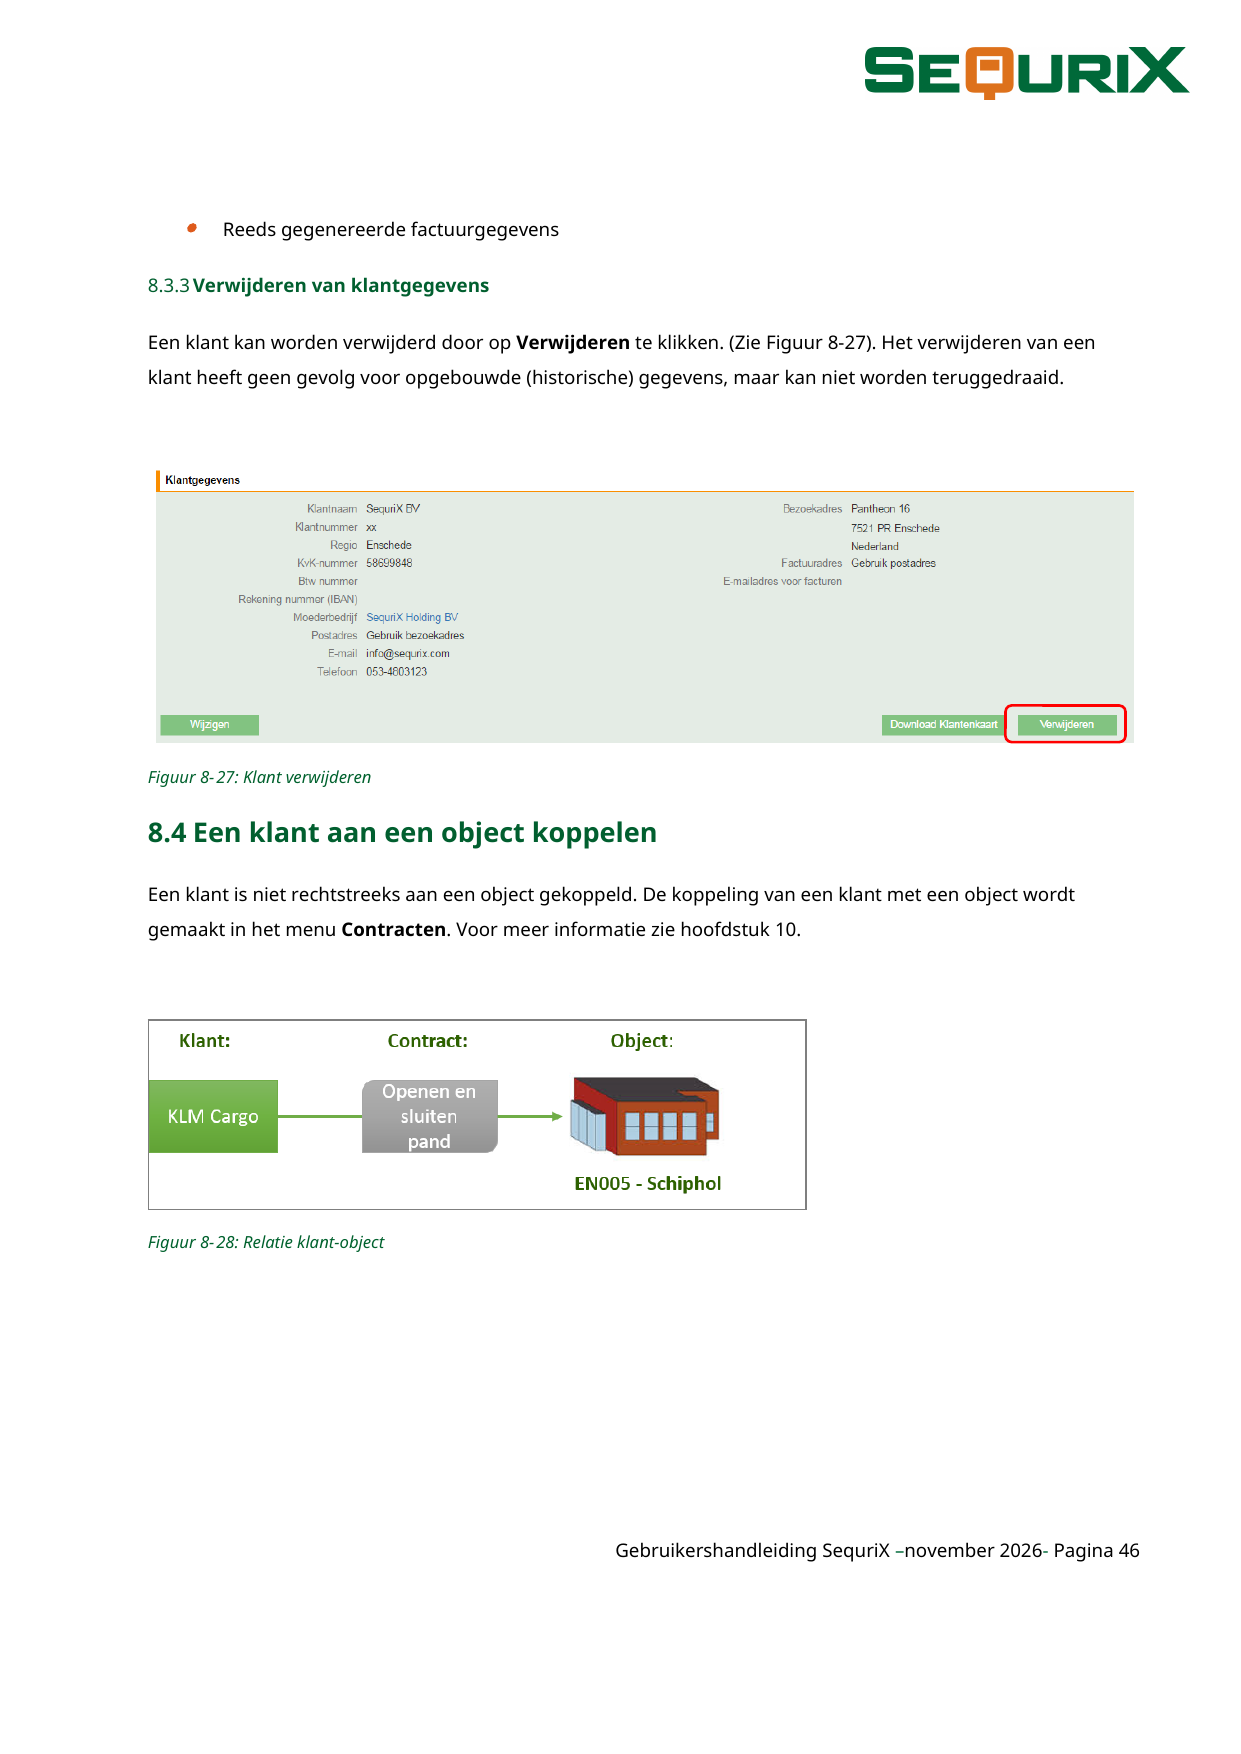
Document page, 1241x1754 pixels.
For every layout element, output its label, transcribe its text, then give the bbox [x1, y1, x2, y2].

picture [149, 1021, 805, 1209]
picture [865, 47, 1190, 100]
text Een klant is niet rechtstreeks aan een object gekoppeld. De koppeling van een klant met een object wordt gemaakt in het menu Contracten. Voor meer informatie zie hoofdstuk 10. [148, 871, 1140, 942]
text Reeds gegenereerde factuurgegevens [185, 207, 1140, 242]
picture [147, 467, 1140, 745]
subtitle Een klant aan een object koppelen [148, 813, 1140, 850]
subtitle Verwijderen van klantgegevens [148, 263, 1140, 298]
